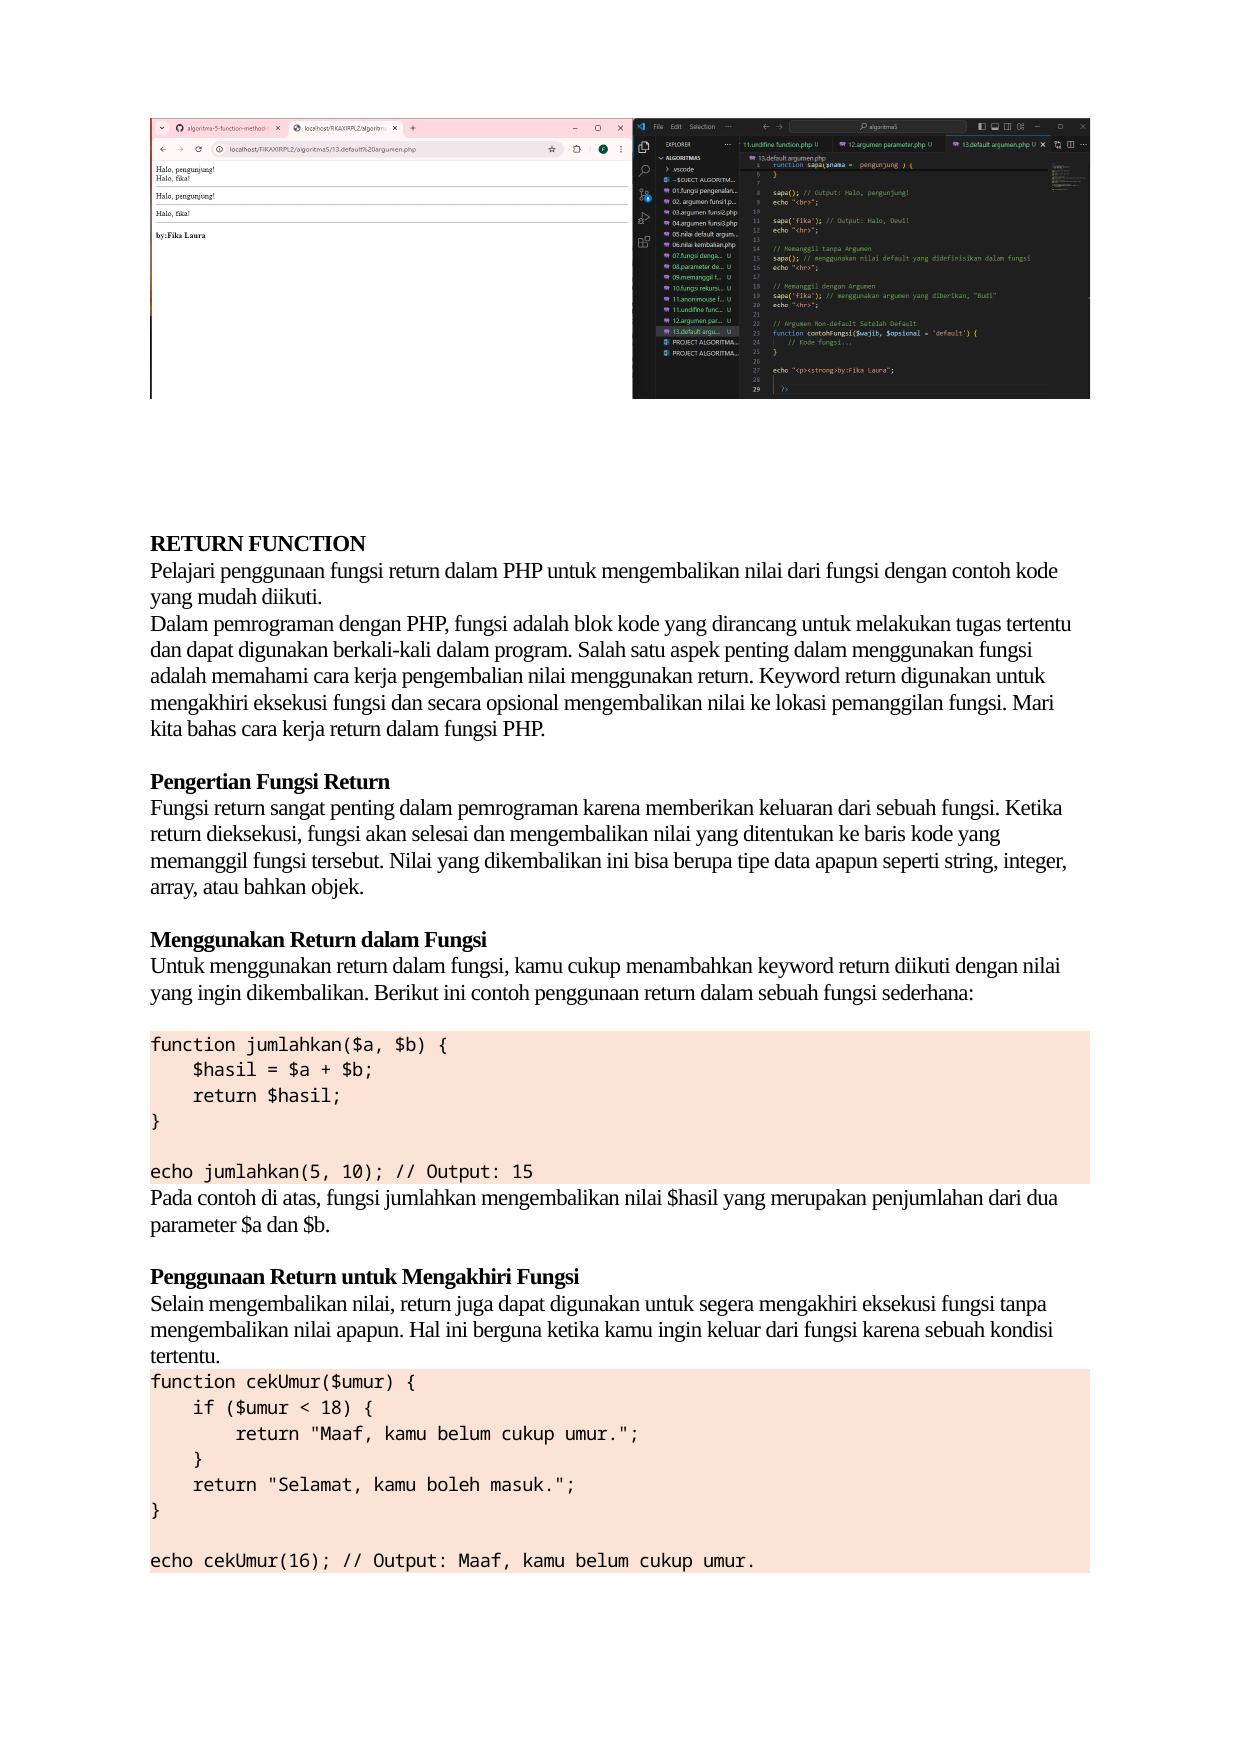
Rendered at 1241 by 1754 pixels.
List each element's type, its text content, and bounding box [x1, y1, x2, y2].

text echo cekUmur(16); // Output: Maaf, kamu belum cukup umur. [150, 1547, 1090, 1573]
text if ($umur < 18) { [150, 1394, 1090, 1420]
text echo jumlahkan(5, 10); // Output: 15 [150, 1159, 1090, 1184]
text Pengertian Fungsi Return [150, 768, 1090, 794]
text Pada contoh di atas, fungsi jumlahkan mengembalikan nilai $hasil yang merupakan penjumlahan dari dua parameter $a dan $b. [150, 1184, 1090, 1237]
text Dalam pemrograman dengan PHP, fungsi adalah blok kode yang dirancang untuk melakukan tugas tertentu dan dapat digunakan berkali-kali dalam program. Salah satu aspek penting dalam menggunakan fungsi adalah memahami cara kerja pengembalian nilai menggunakan return. Keyword return digunakan untuk mengakhiri eksekusi fungsi dan secara opsional mengembalikan nilai ke lokasi pemanggilan fungsi. Mari kita bahas cara kerja return dalam fungsi PHP. [150, 609, 1090, 741]
picture [150, 118, 1091, 399]
text $hasil = $a + $b; [150, 1057, 1090, 1082]
text function jumlahkan($a, $b) { [150, 1031, 1090, 1057]
text Untuk menggunakan return dalam fungsi, kamu cukup menambahkan keyword return diikuti dengan nilai yang ingin dikembalikan. Berikut ini contoh penggunaan return dalam sebuah fungsi sederhana: [150, 952, 1090, 1005]
text return "Maaf, kamu belum cukup umur."; [150, 1420, 1090, 1445]
text return $hasil; [150, 1082, 1090, 1108]
text } [150, 1108, 1090, 1133]
text Fungsi return sangat penting dalam pemrograman karena memberikan keluaran dari sebuah fungsi. Ketika return dieksekusi, fungsi akan selesai dan mengembalikan nilai yang ditentukan ke baris kode yang memanggil fungsi tersebut. Nilai yang dikembalikan ini bisa berupa tipe data apapun seperti string, integer, array, atau bahkan objek. [150, 794, 1090, 899]
text return "Selamat, kamu boleh masuk."; [150, 1471, 1090, 1496]
text Pelajari penggunaan fungsi return dalam PHP untuk mengembalikan nilai dari fungsi dengan contoh kode yang mudah diikuti. [150, 557, 1090, 609]
text function cekUmur($umur) { [150, 1369, 1090, 1394]
text } [150, 1445, 1090, 1471]
text Selain mengembalikan nilai, return juga dapat digunakan untuk segera mengakhiri eksekusi fungsi tanpa mengembalikan nilai apapun. Hal ini berguna ketika kamu ingin keluar dari fungsi karena sebuah kondisi tertentu. [150, 1290, 1090, 1369]
text Menggunakan Return dalam Fungsi [150, 926, 1090, 952]
text } [150, 1496, 1090, 1522]
text RETURN FUNCTION [150, 531, 1090, 557]
text Penggunaan Return untuk Mengakhiri Fungsi [150, 1263, 1090, 1290]
